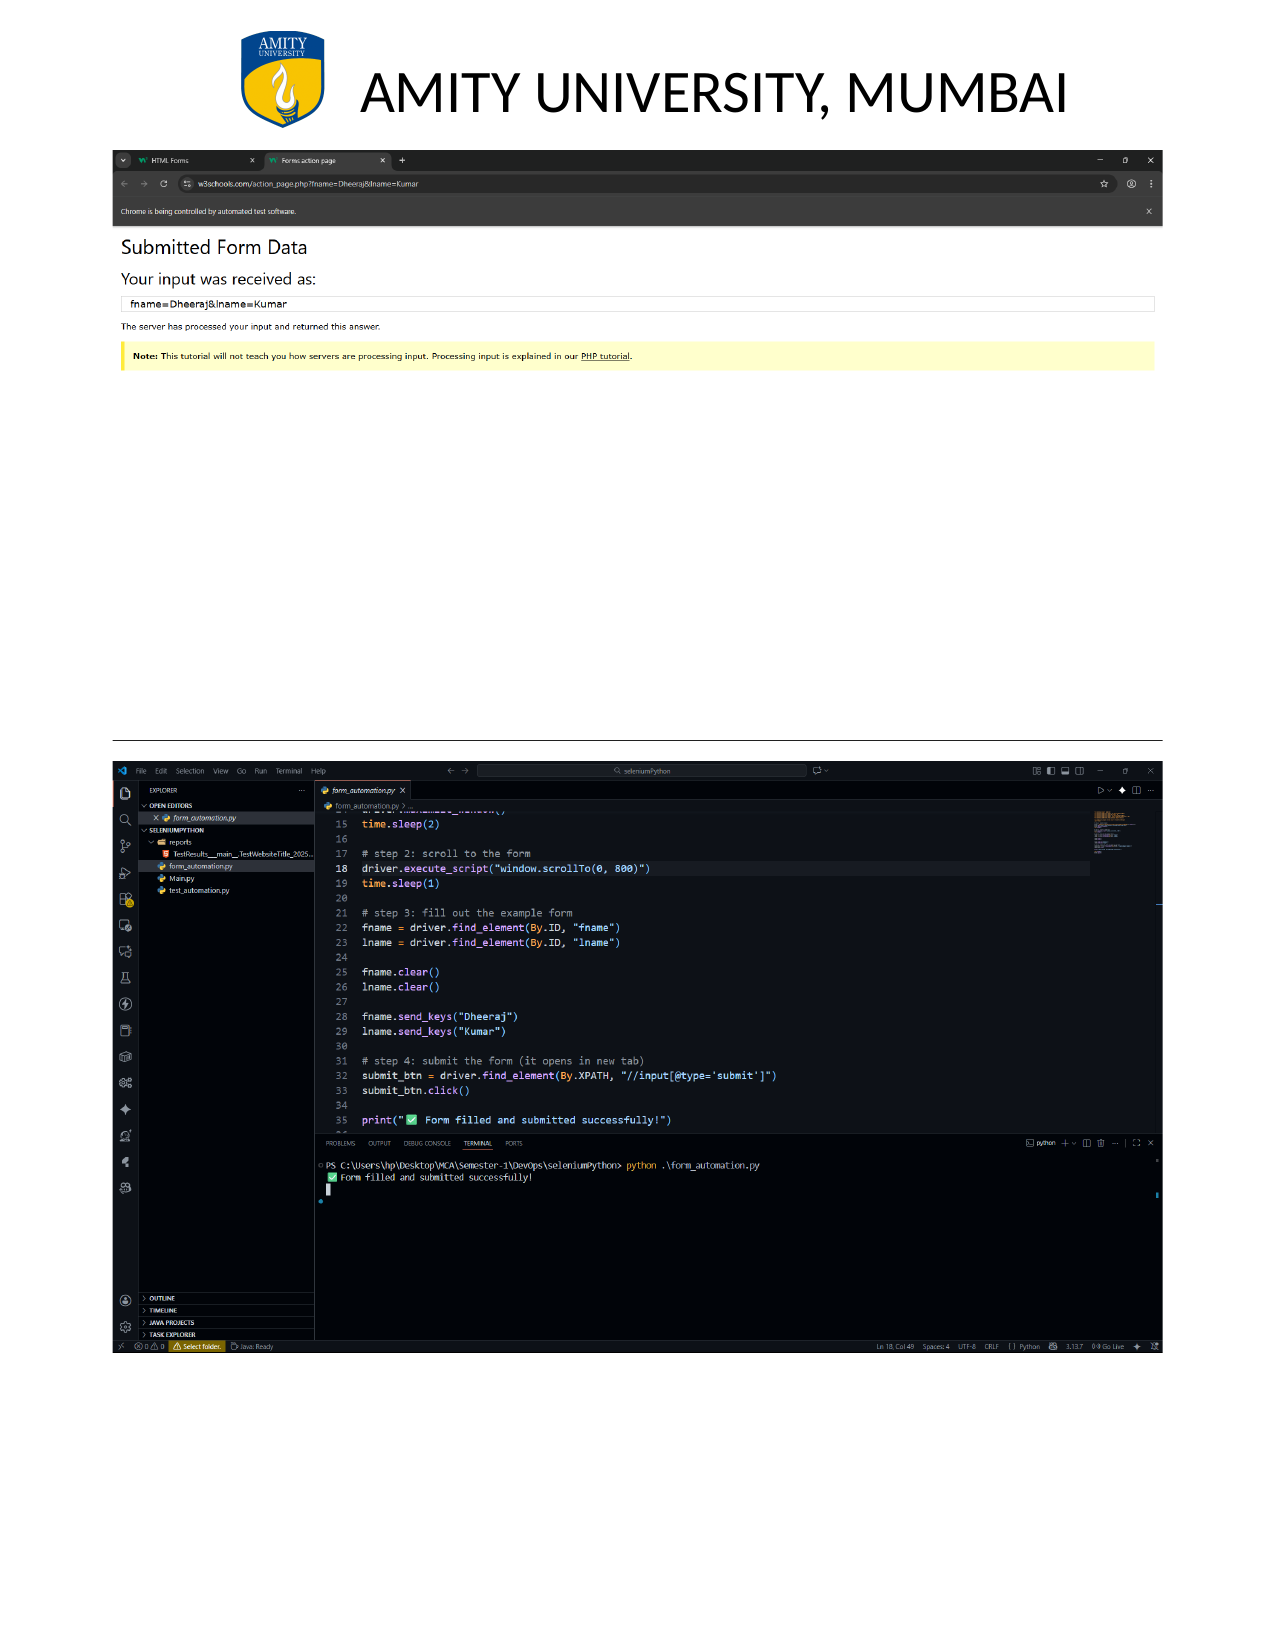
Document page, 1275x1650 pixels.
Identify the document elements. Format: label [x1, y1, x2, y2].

picture [241, 31, 327, 130]
picture [112, 150, 1163, 741]
picture [112, 761, 1163, 1353]
